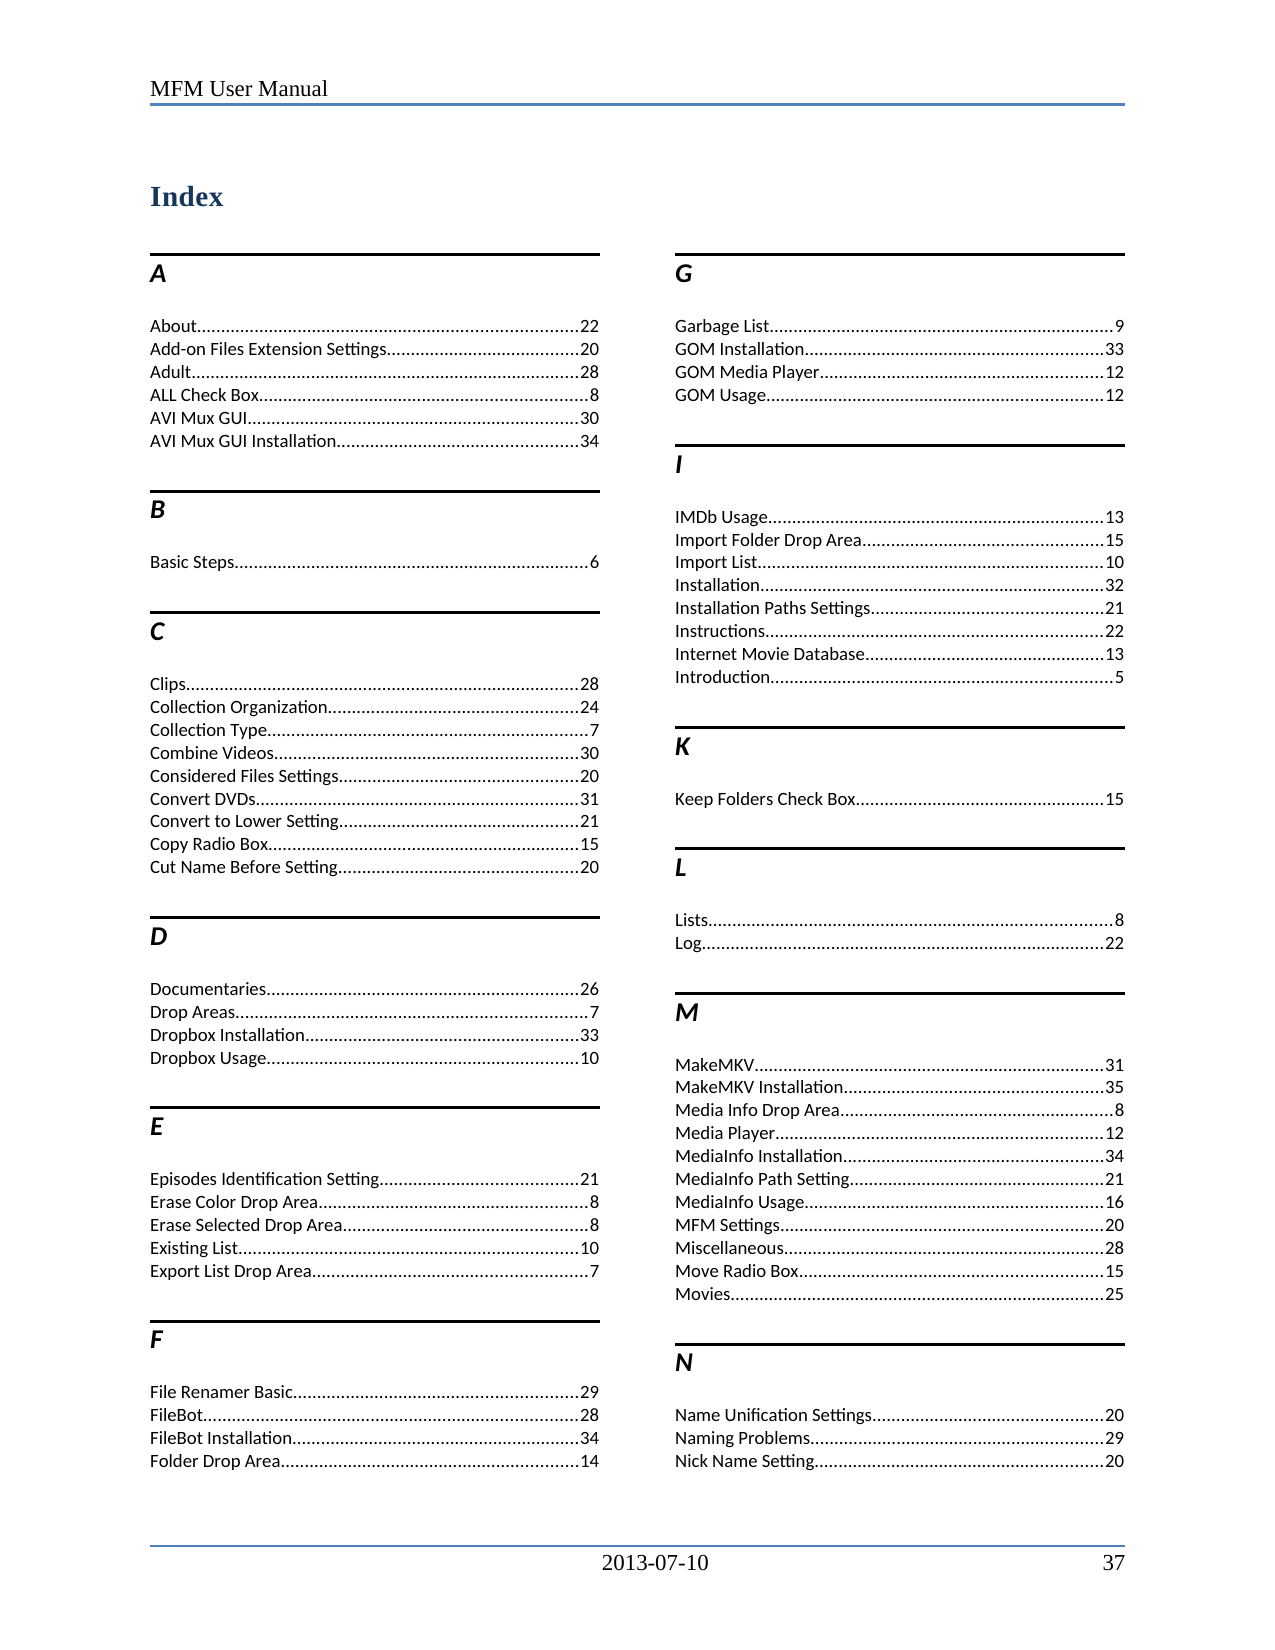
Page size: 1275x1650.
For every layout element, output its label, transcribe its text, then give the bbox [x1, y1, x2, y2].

subtitle M [675, 995, 1125, 1028]
text Media Player 12 [675, 1122, 1125, 1144]
text Documentaries 26 [150, 977, 600, 1000]
text Naming Problems 29 [675, 1426, 1125, 1449]
text FileBot 28 [150, 1403, 600, 1426]
text Existing List 10 [150, 1236, 600, 1259]
text Internet Movie Database 13 [675, 642, 1125, 665]
subtitle B [150, 493, 600, 526]
text Collection Type 7 [150, 718, 600, 741]
subtitle L [675, 850, 1125, 883]
subtitle D [150, 919, 600, 952]
text ALL Check Box 8 [150, 383, 600, 406]
text Cut Name Before Setting 20 [150, 856, 600, 878]
text Instructions 22 [675, 619, 1125, 642]
text Combine Videos 30 [150, 741, 600, 764]
text Erase Color Drop Area 8 [150, 1190, 600, 1213]
text Log 22 [675, 931, 1125, 954]
text Dropbox Installation 33 [150, 1023, 600, 1046]
text AVI Mux GUI 30 [150, 406, 600, 429]
text Episodes Identification Setting 21 [150, 1167, 600, 1190]
text GOM Usage 12 [675, 383, 1125, 406]
text MakeMKV Installation 35 [675, 1076, 1125, 1099]
text Erase Selected Drop Area 8 [150, 1213, 600, 1236]
text Garbage List 9 [675, 314, 1125, 337]
text Dropbox Usage 10 [150, 1046, 600, 1069]
text Considered Files Settings 20 [150, 764, 600, 787]
text Basic Steps 6 [150, 551, 600, 573]
text MakeMKV 31 [675, 1053, 1125, 1076]
subtitle I [675, 447, 1125, 480]
subtitle G [675, 256, 1125, 289]
subtitle C [150, 614, 600, 647]
text Drop Areas 7 [150, 1000, 600, 1023]
text MediaInfo Usage 16 [675, 1190, 1125, 1213]
text Miscellaneous 28 [675, 1236, 1125, 1259]
text Nick Name Setting 20 [675, 1449, 1125, 1472]
text Clips 28 [150, 672, 600, 695]
text AVI Mux GUI Installation 34 [150, 429, 600, 452]
subtitle Index [150, 179, 1125, 213]
text About 22 [150, 314, 600, 337]
text MediaInfo Path Setting 21 [675, 1167, 1125, 1190]
text Convert DVDs 31 [150, 787, 600, 810]
subtitle A [150, 256, 600, 289]
subtitle N [675, 1346, 1125, 1378]
text Collection Organization 24 [150, 695, 600, 718]
text Import Folder Drop Area 15 [675, 528, 1125, 551]
text Keep Folders Check Box 15 [675, 787, 1125, 810]
subtitle F [150, 1323, 600, 1356]
text Import List 10 [675, 551, 1125, 573]
text MFM Settings 20 [675, 1213, 1125, 1236]
text Add-on Files Extension Settings 20 [150, 337, 600, 360]
text Movies 25 [675, 1282, 1125, 1305]
text Move Radio Box 15 [675, 1259, 1125, 1282]
text Folder Drop Area 14 [150, 1449, 600, 1472]
subtitle E [150, 1109, 600, 1142]
text Installation Paths Settings 21 [675, 596, 1125, 619]
text Export List Drop Area 7 [150, 1259, 600, 1282]
text Convert to Lower Setting 21 [150, 810, 600, 833]
text Name Unification Settings 20 [675, 1403, 1125, 1426]
text GOM Media Player 12 [675, 360, 1125, 383]
text Lists 8 [675, 908, 1125, 931]
text GOM Installation 33 [675, 337, 1125, 360]
text MediaInfo Installation 34 [675, 1144, 1125, 1167]
text Installation 32 [675, 573, 1125, 596]
text Introduction 5 [675, 665, 1125, 688]
text FileBot Installation 34 [150, 1426, 600, 1449]
subtitle K [675, 729, 1125, 762]
text Media Info Drop Area 8 [675, 1099, 1125, 1122]
text File Renamer Basic 29 [150, 1381, 600, 1403]
text Copy Radio Box 15 [150, 833, 600, 856]
text IMDb Usage 13 [675, 505, 1125, 528]
text Adult 28 [150, 360, 600, 383]
